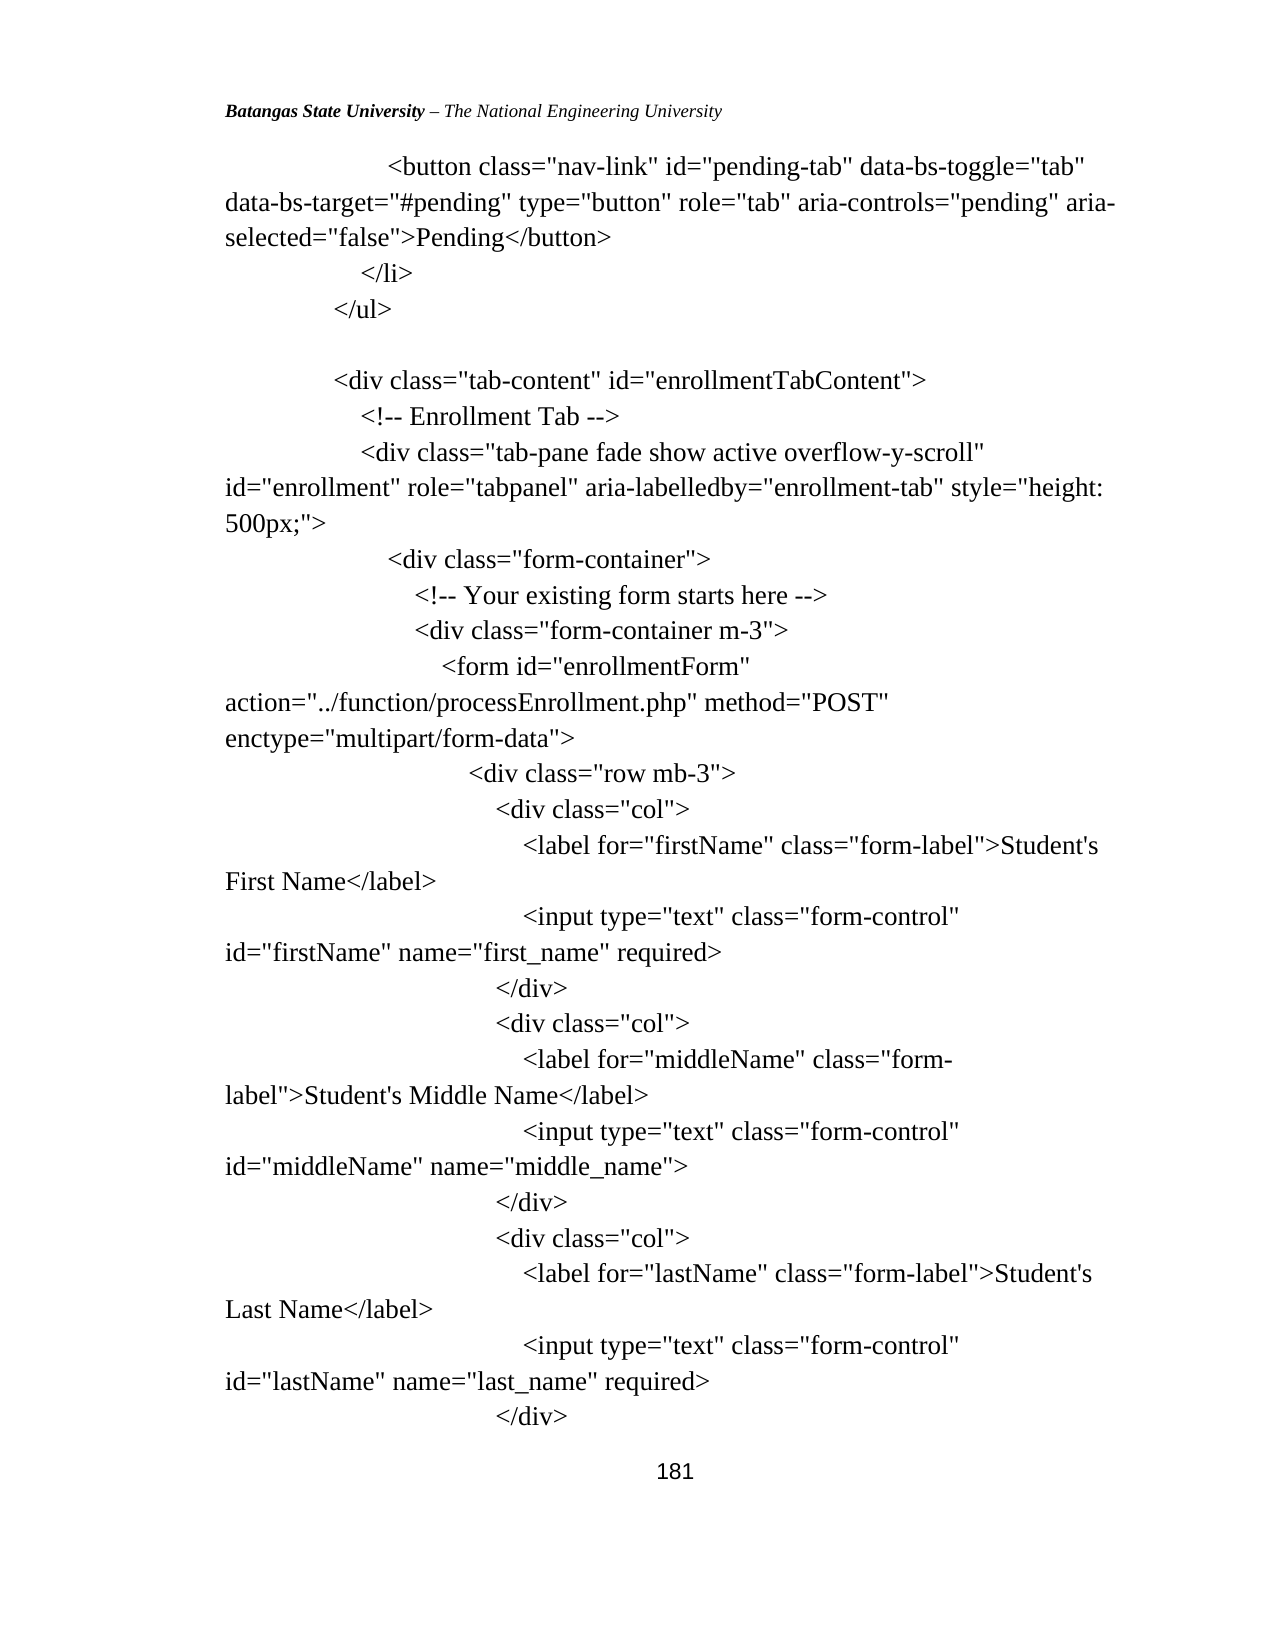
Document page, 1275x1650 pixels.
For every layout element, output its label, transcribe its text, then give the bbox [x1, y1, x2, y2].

text <input type="text" class="form-control" id="lastName" name="last_name" required> [225, 1329, 1125, 1396]
text <label for="middleName" class="form-label">Student's Middle Name</label> [225, 1043, 1125, 1110]
text <button class="nav-link" id="pending-tab" data-bs-toggle="tab" data-bs-target="#pending" type="button" role="tab" aria-controls="pending" aria-selected="false">Pending</button> [225, 150, 1125, 253]
text </div> [225, 1186, 1125, 1217]
text </ul> [225, 293, 1125, 324]
text </div> [225, 972, 1125, 1003]
text <label for="firstName" class="form-label">Student's First Name</label> [225, 829, 1125, 896]
text <div class="form-container"> [225, 543, 1125, 574]
text </div> [225, 1401, 1125, 1432]
text <div class="tab-content" id="enrollmentTabContent"> [225, 364, 1125, 396]
text </li> [225, 257, 1125, 288]
text <form id="enrollmentForm" action="../function/processEnrollment.php" method="POST" enctype="multipart/form-data"> [225, 650, 1125, 753]
text <input type="text" class="form-control" id="middleName" name="middle_name"> [225, 1115, 1125, 1182]
text <div class="col"> [225, 1222, 1125, 1253]
text <input type="text" class="form-control" id="firstName" name="first_name" required> [225, 900, 1125, 967]
text <div class="form-container m-3"> [225, 614, 1125, 646]
text <div class="tab-pane fade show active overflow-y-scroll" id="enrollment" role="tabpanel" aria-labelledby="enrollment-tab" style="height: 500px;"> [225, 436, 1125, 538]
text <!-- Enrollment Tab --> [225, 400, 1125, 431]
text <!-- Your existing form starts here --> [225, 579, 1125, 610]
text <div class="col"> [225, 1007, 1125, 1039]
text <label for="lastName" class="form-label">Student's Last Name</label> [225, 1258, 1125, 1324]
text <div class="row mb-3"> [225, 757, 1125, 788]
text <div class="col"> [225, 793, 1125, 824]
